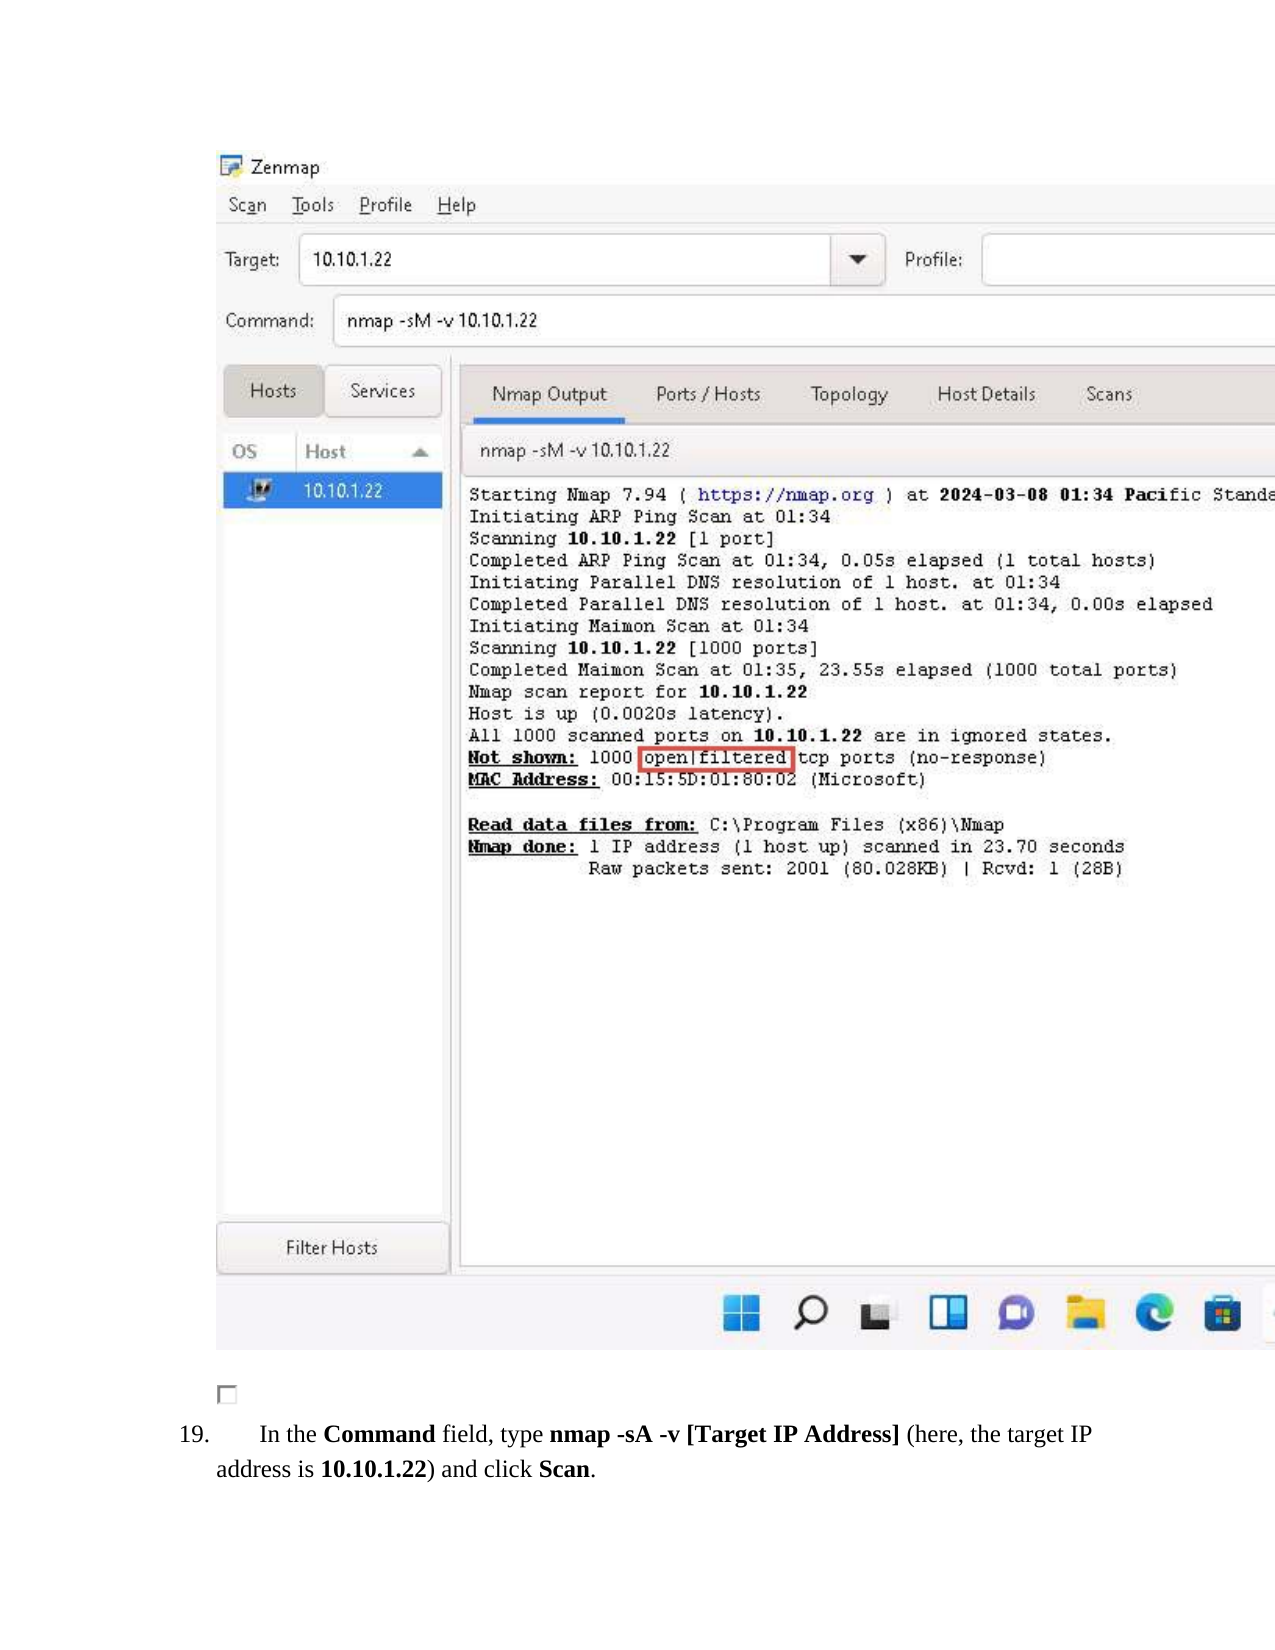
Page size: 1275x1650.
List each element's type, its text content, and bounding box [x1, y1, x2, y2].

list In the Command field, type nmap -sA -v [Target IP Address] (here, the target IP address is 10.10.1.22) and click Scan. [179, 1378, 1097, 1483]
picture [216, 150, 1275, 1350]
